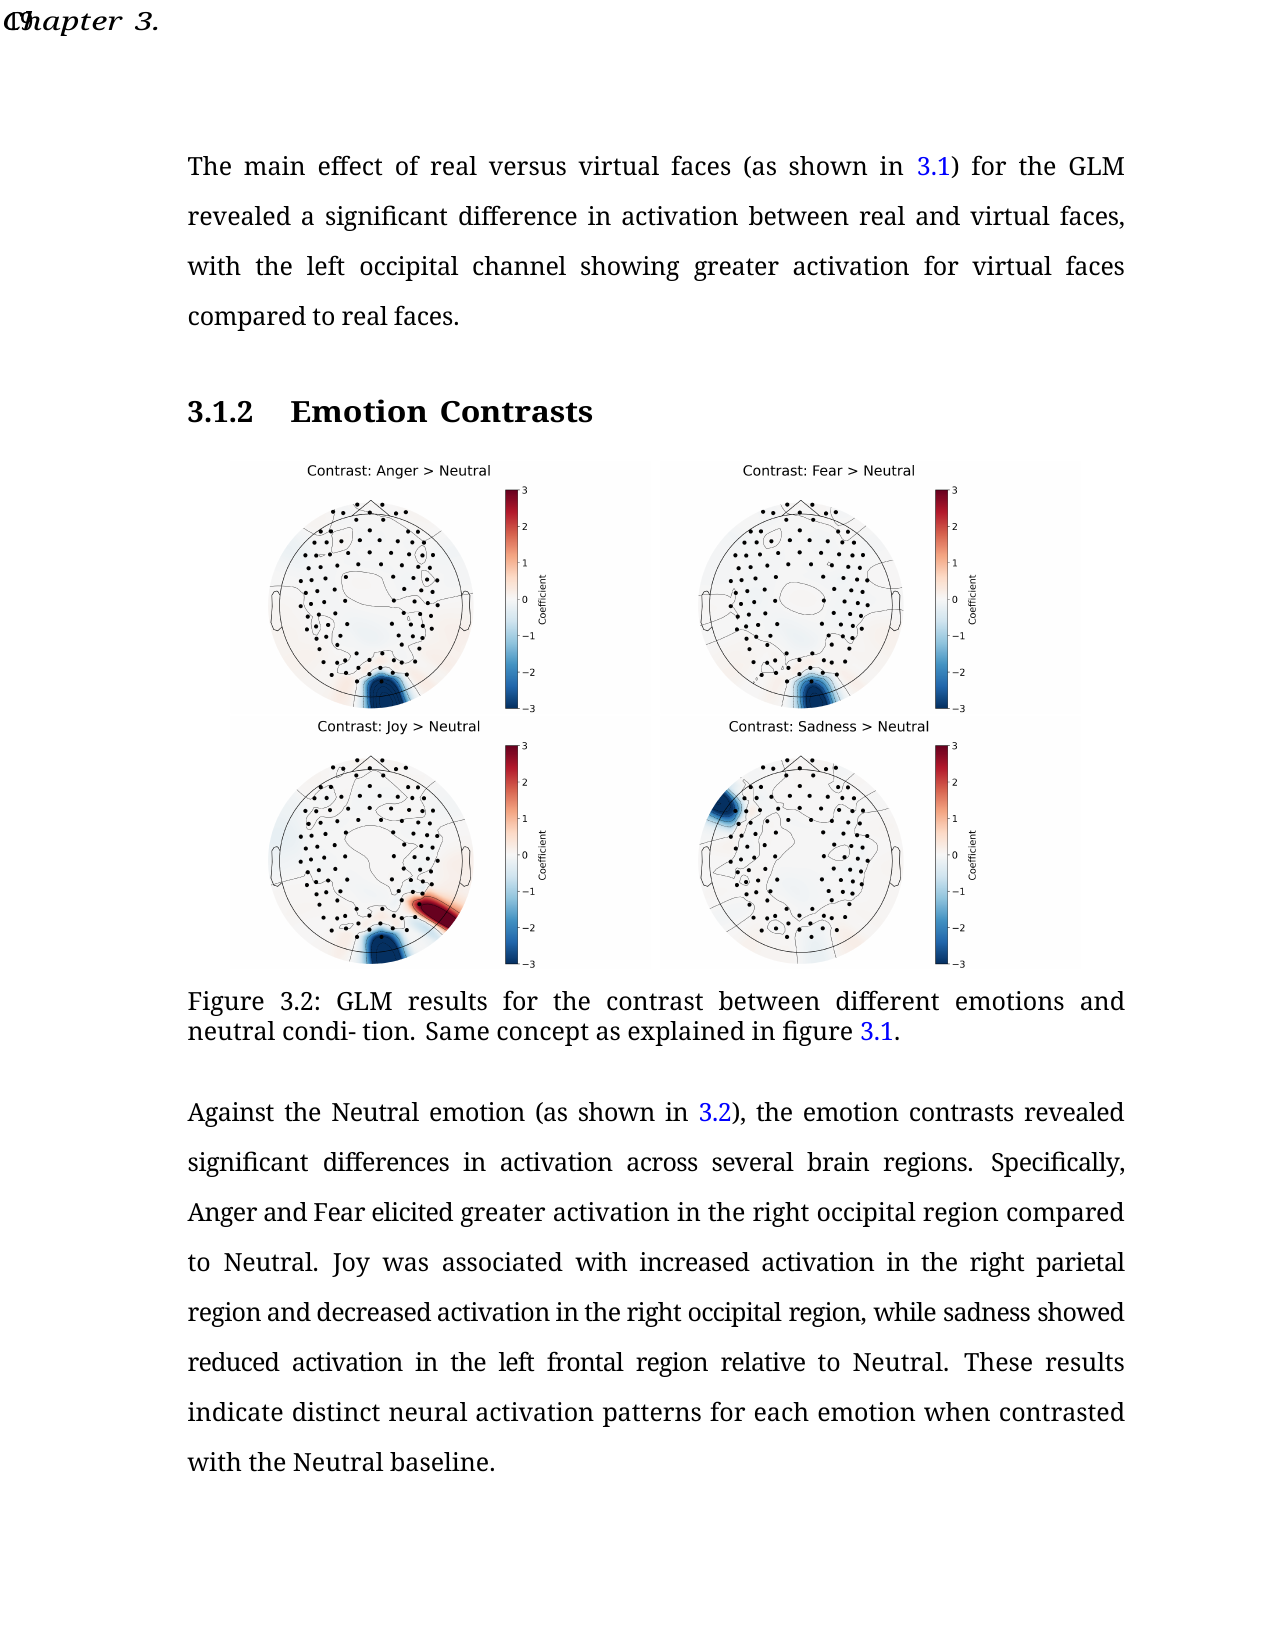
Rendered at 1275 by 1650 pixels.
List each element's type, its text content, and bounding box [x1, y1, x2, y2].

picture [230, 461, 652, 478]
subtitle Emotion Contrasts [187, 391, 1156, 431]
text Figure 3.2: GLM results for the contrast between different emotions and neutral condi- tion. Same concept as explained in figure 3.1. [187, 478, 1125, 1048]
text Against the Neutral emotion (as shown in 3.2), the emotion contrasts revealed significant differences in activation across several brain regions. Specifically, Anger and Fear elicited greater activation in the right occipital region compared to Neutral. Joy was associated with increased activation in the right parietal region and decreased activation in the right occipital region, while sadness showed reduced activation in the left frontal region relative to Neutral. These results indicate distinct neural activation patterns for each emotion when contrasted with the Neutral baseline. [187, 1095, 1125, 1479]
text The main effect of real versus virtual faces (as shown in 3.1) for the GLM revealed a significant difference in activation between real and virtual faces, with the left occipital channel showing greater activation for virtual faces compared to real faces. [187, 148, 1125, 332]
picture [660, 461, 1082, 478]
